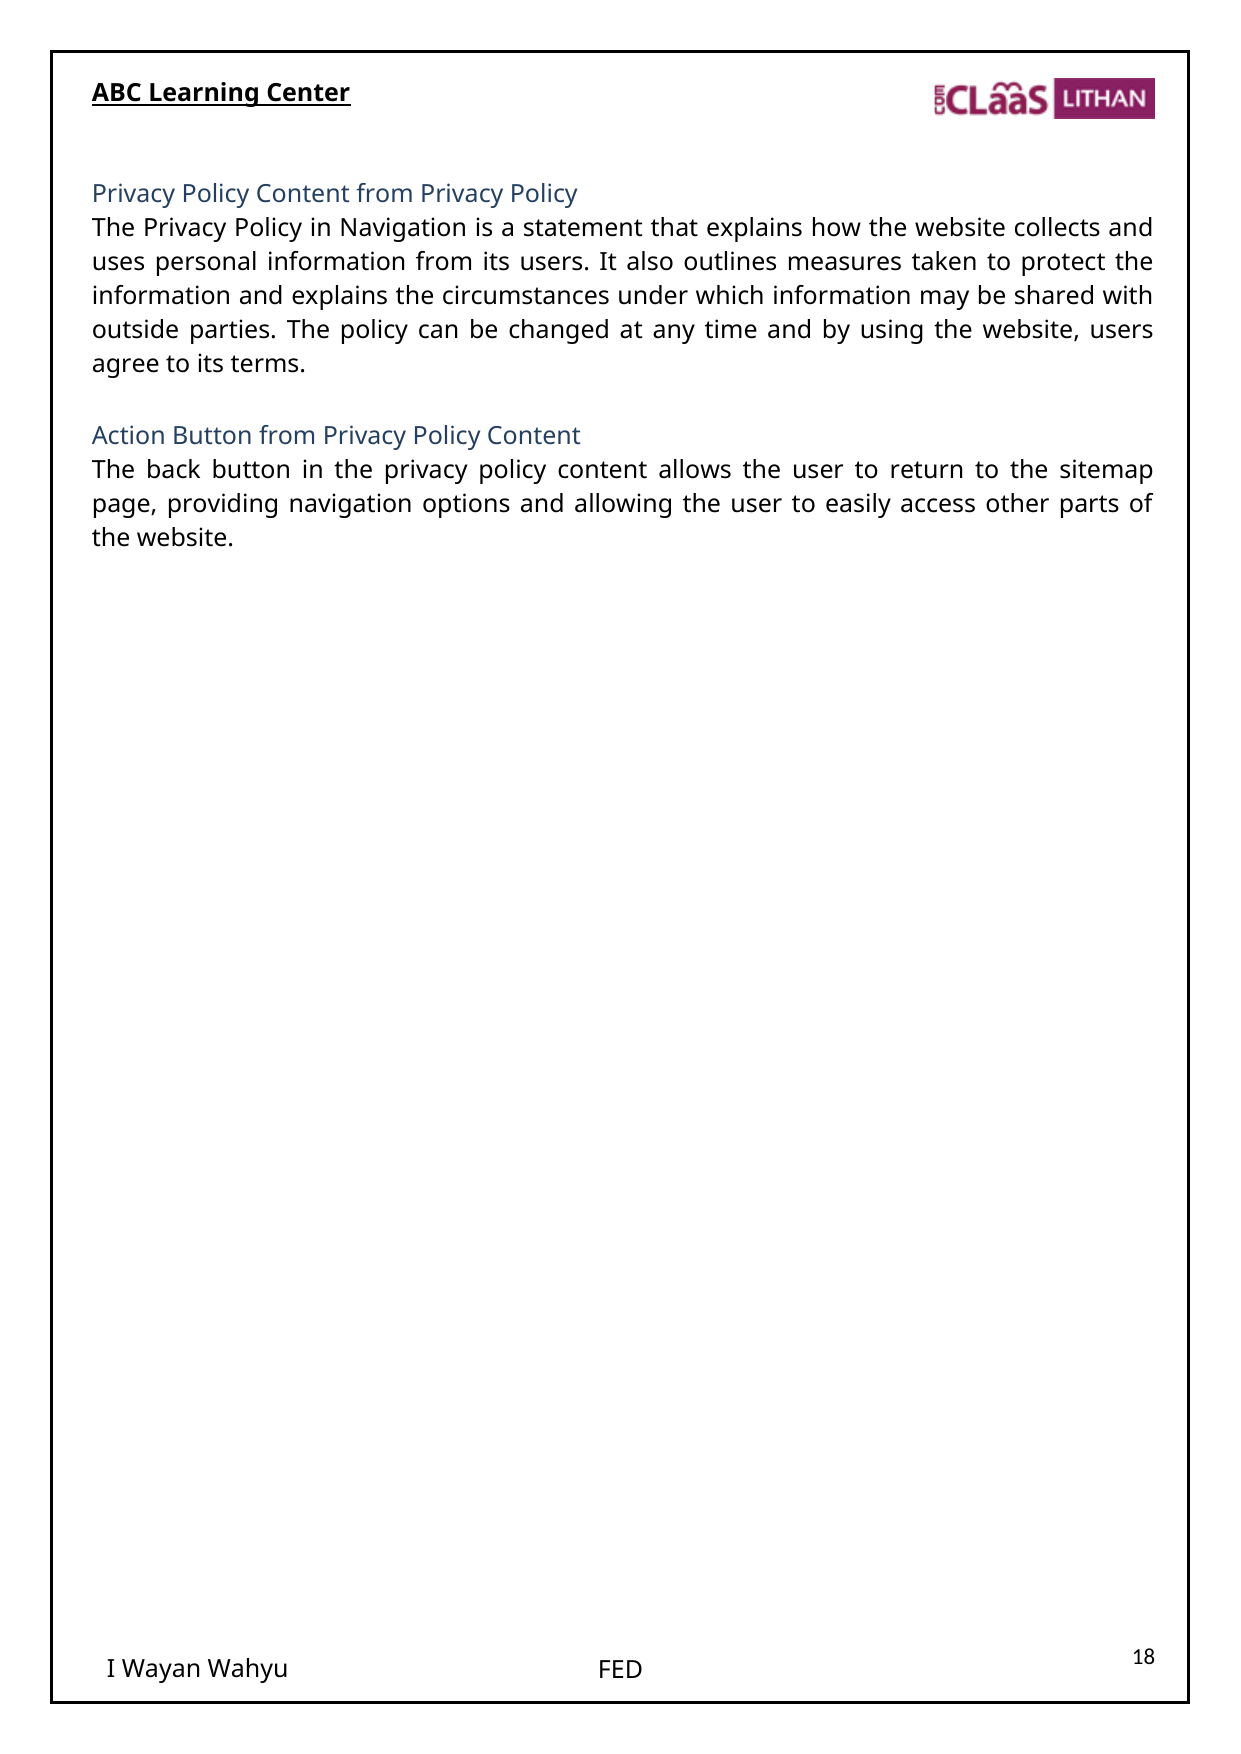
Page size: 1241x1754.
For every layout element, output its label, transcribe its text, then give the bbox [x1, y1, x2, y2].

text The back button in the privacy policy content allows the user to return to the sitemap page, providing navigation options and allowing the user to easily access other parts of the website. [92, 452, 1155, 554]
subtitle Privacy Policy Content from Privacy Policy [92, 175, 1155, 209]
text The Privacy Policy in Navigation is a statement that explains how the website collects and uses personal information from its users. It also outlines measures taken to protect the information and explains the circumstances under which information may be shared with outside parties. The policy can be changed at any time and by using the website, users agree to its terms. [92, 209, 1155, 380]
picture [934, 78, 1155, 119]
subtitle Action Button from Privacy Policy Content [92, 418, 1155, 452]
